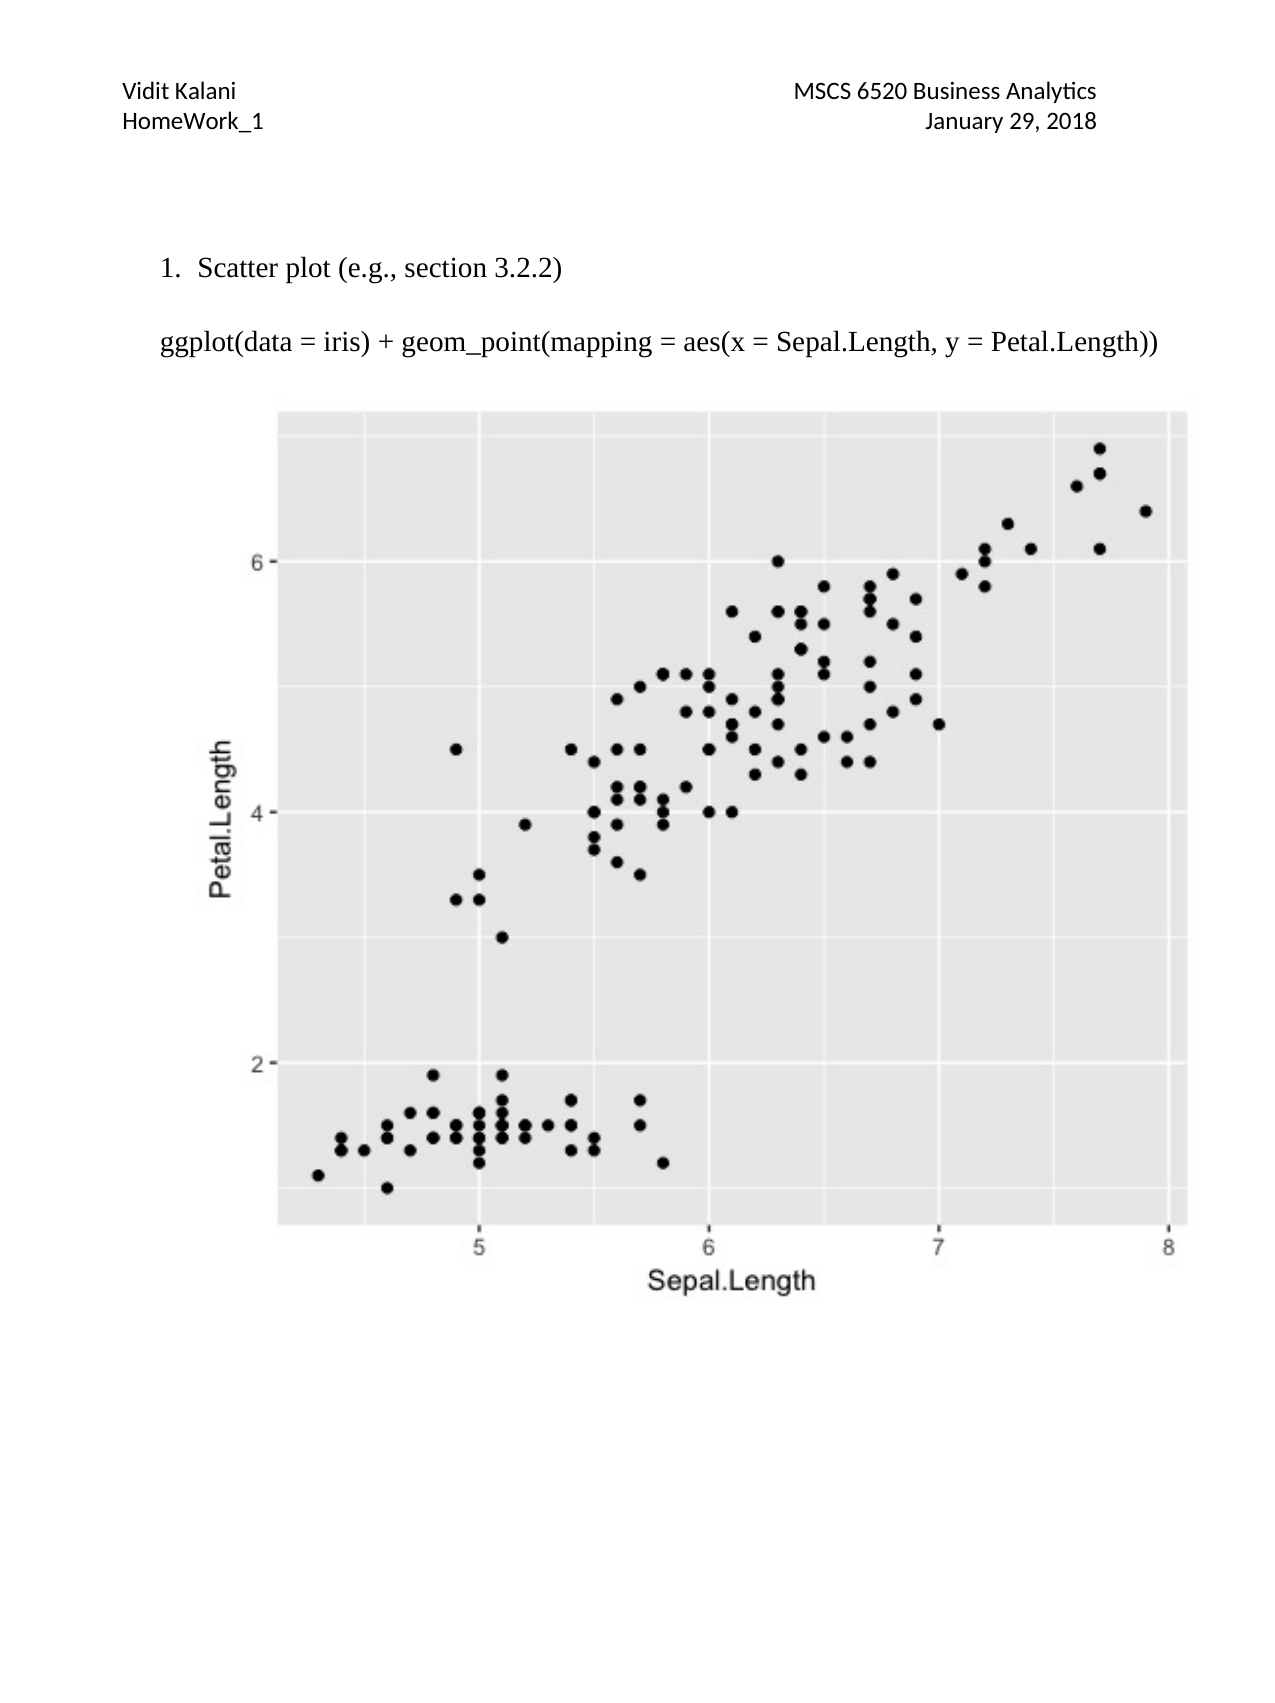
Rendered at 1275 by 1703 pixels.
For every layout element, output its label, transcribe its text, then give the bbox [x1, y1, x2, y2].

picture [197, 398, 1202, 1310]
text ggplot(data = iris) + geom_point(mapping = aes(x = Sepal.Length, y = Petal.Length)) [159, 324, 1196, 358]
list Scatter plot (e.g., section 3.2.2) [159, 250, 1196, 283]
